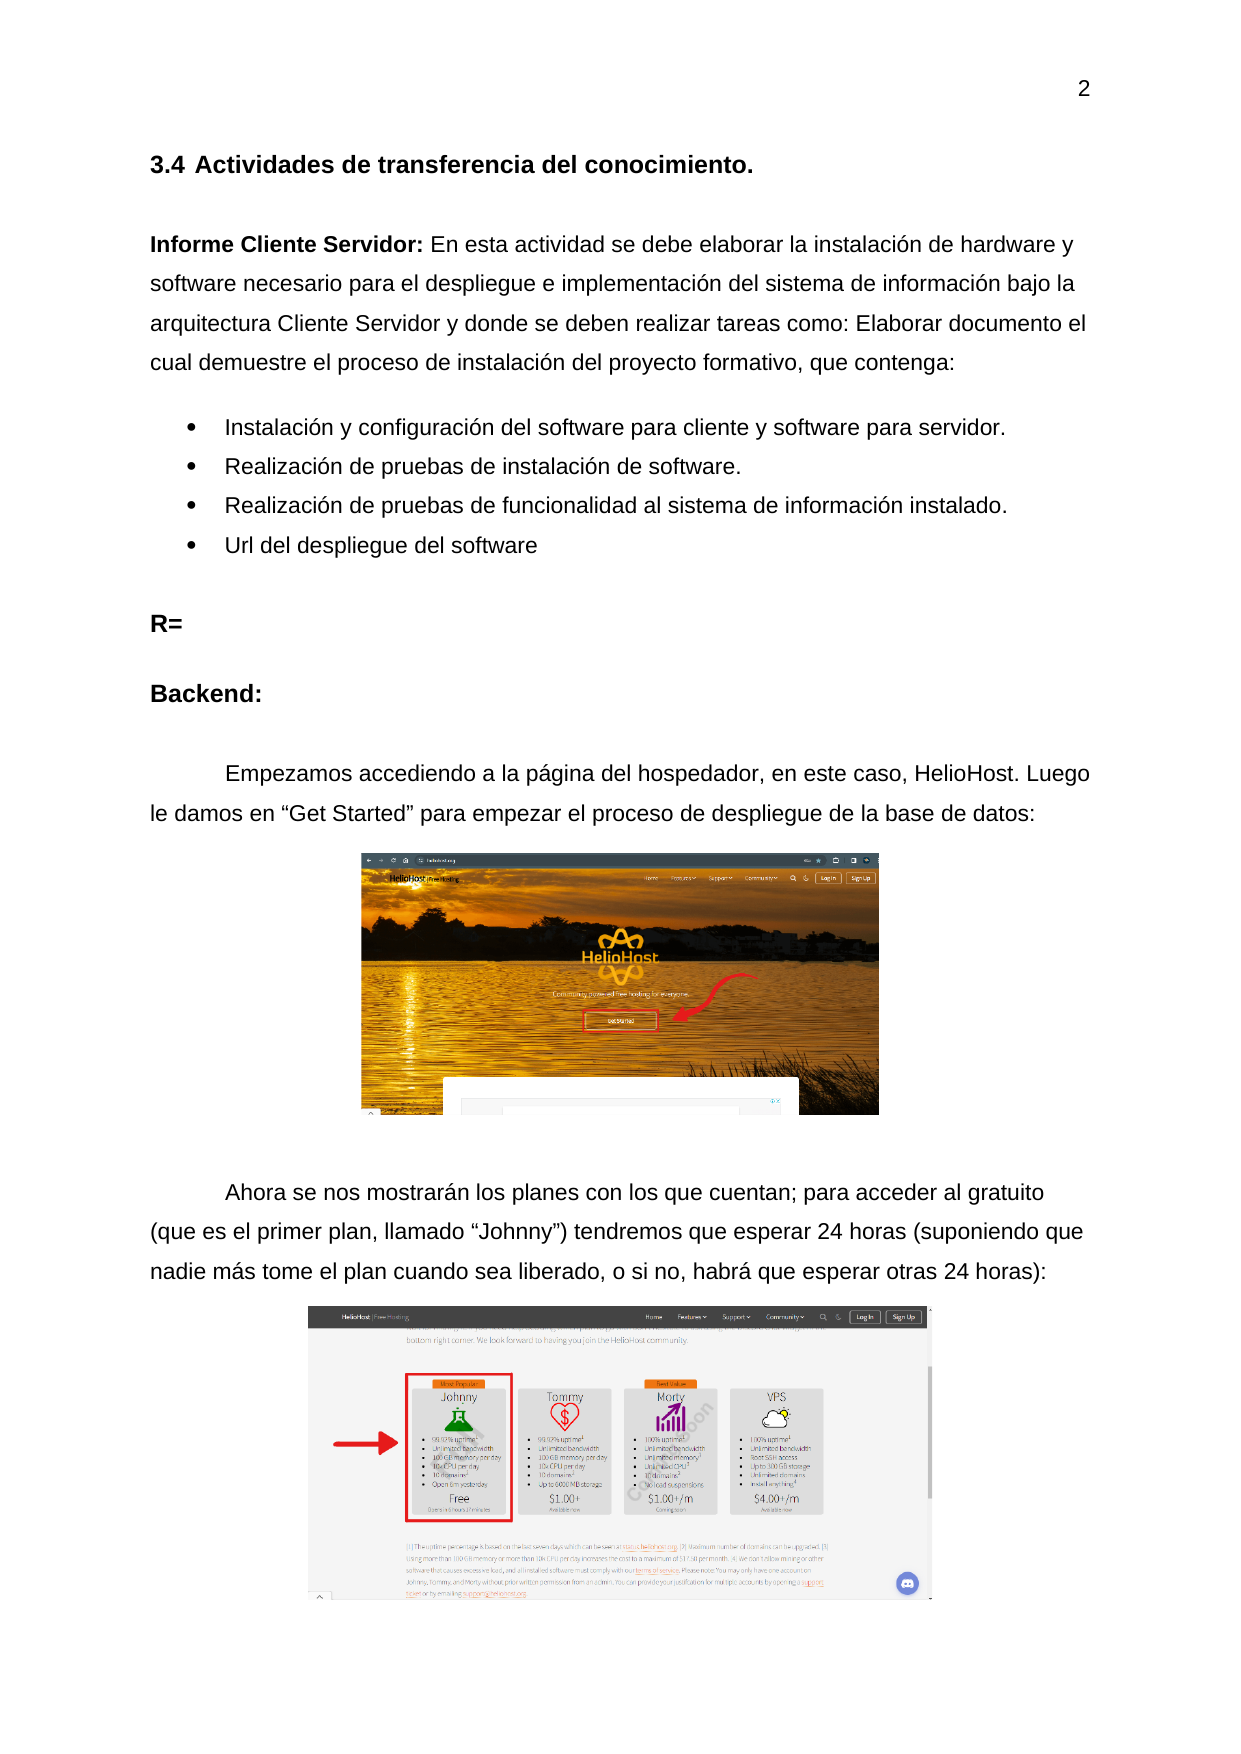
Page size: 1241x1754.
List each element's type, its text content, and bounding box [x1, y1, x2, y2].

list Realización de pruebas de funcionalidad al sistema de información instalado. [187, 492, 1090, 519]
list Realización de pruebas de instalación de software. [187, 453, 1090, 479]
text Informe Cliente Servidor: En esta actividad se debe elaborar la instalación de hardware y software necesario para el despliegue e implementación del sistema de información bajo la arquitectura Cliente Servidor y donde se deben realizar tareas como: Elaborar documento el cual demuestre el proceso de instalación del proyecto formativo, que contenga: [150, 231, 1090, 375]
list Actividades de transferencia del conocimiento. [150, 150, 1090, 179]
text R= [150, 609, 1090, 638]
text Empezamos accediendo a la página del hospedador, en este caso, HelioHost. Luego le damos en “Get Started” para empezar el proceso de despliegue de la base de datos: [150, 760, 1090, 826]
text Backend: [150, 679, 1090, 708]
list Instalación y configuración del software para cliente y software para servidor. [187, 413, 1090, 440]
picture [361, 853, 879, 1115]
picture [308, 1306, 933, 1600]
list Url del despliegue del software [187, 532, 1090, 558]
